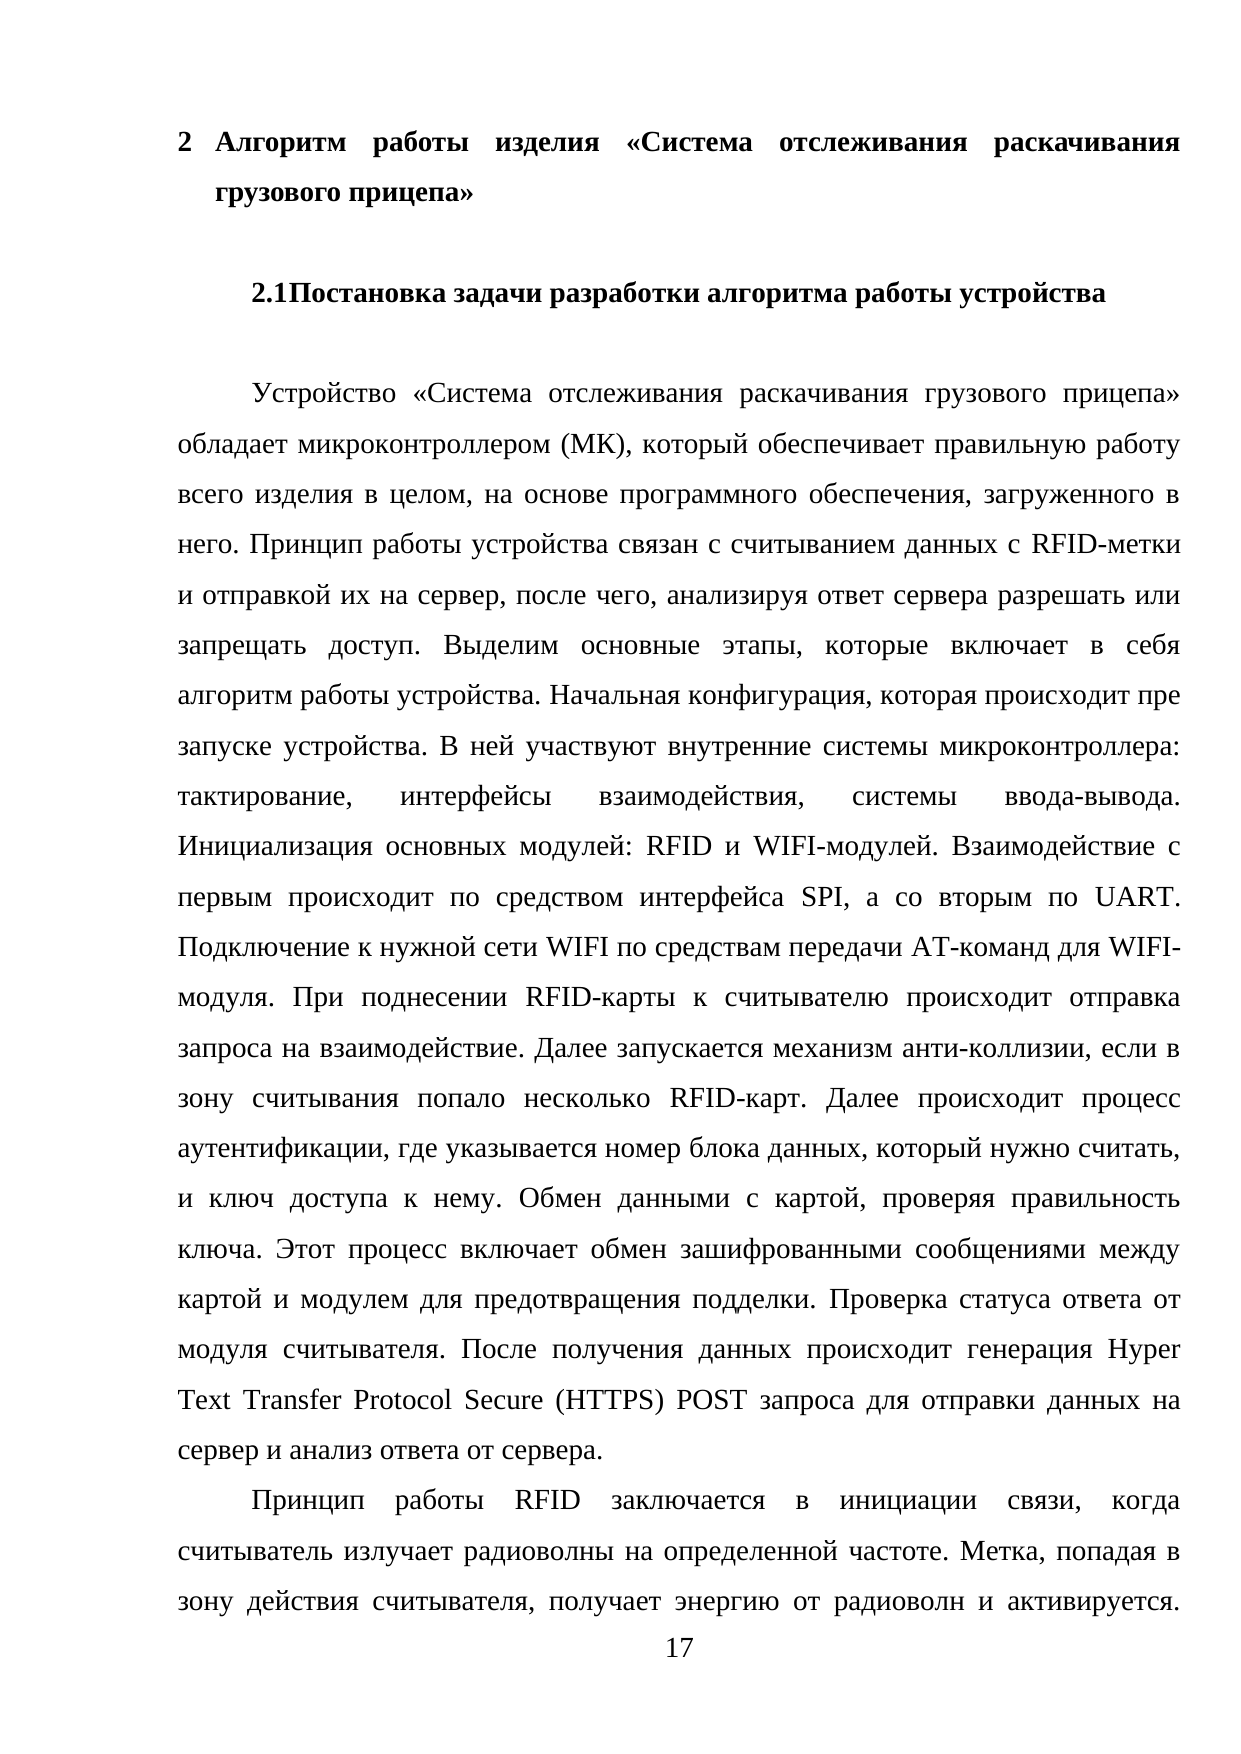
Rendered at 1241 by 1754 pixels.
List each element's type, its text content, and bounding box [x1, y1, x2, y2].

subtitle Алгоритм работы изделия «Система отслеживания раскачивания грузового прицепа» [177, 124, 1181, 208]
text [177, 1482, 1181, 1617]
subtitle Постановка задачи разработки алгоритма работы устройства [251, 275, 1181, 308]
text Устройство «Система отслеживания раскачивания грузового прицепа» обладает микроконтроллером (МК), который обеспечивает правильную работу всего изделия в целом, на основе программного обеспечения, загруженного в него. Принцип работы устройства связан с считыванием данных с RFID-метки и отправкой их на сервер, после чего, анализируя ответ сервера разрешать или запрещать доступ. Выделим основные этапы, которые включает в себя алгоритм работы устройства. Начальная конфигурация, которая происходит пре запуске устройства. В ней участвуют внутренние системы микроконтроллера: тактирование, интерфейсы взаимодействия, системы ввода-вывода. Инициализация основных модулей: RFID и WIFI-модулей. Взаимодействие с первым происходит по средством интерфейса SPI, а со вторым по UART. Подключение к нужной сети WIFI по средствам передачи AT-команд для WIFI-модуля. При поднесении RFID-карты к считывателю происходит отправка запроса на взаимодействие. Далее запускается механизм анти-коллизии, если в зону считывания попало несколько RFID-карт. Далее происходит процесс аутентификации, где указывается номер блока данных, который нужно считать, и ключ доступа к нему. Обмен данными с картой, проверяя правильность ключа. Этот процесс включает обмен зашифрованными сообщениями между картой и модулем для предотвращения подделки. Проверка статуса ответа от модуля считывателя. После получения данных происходит генерация Hyper Text Transfer Protocol Secure (HTTPS) POST запроса для отправки данных на сервер и анализ ответа от сервера. [177, 376, 1181, 1466]
